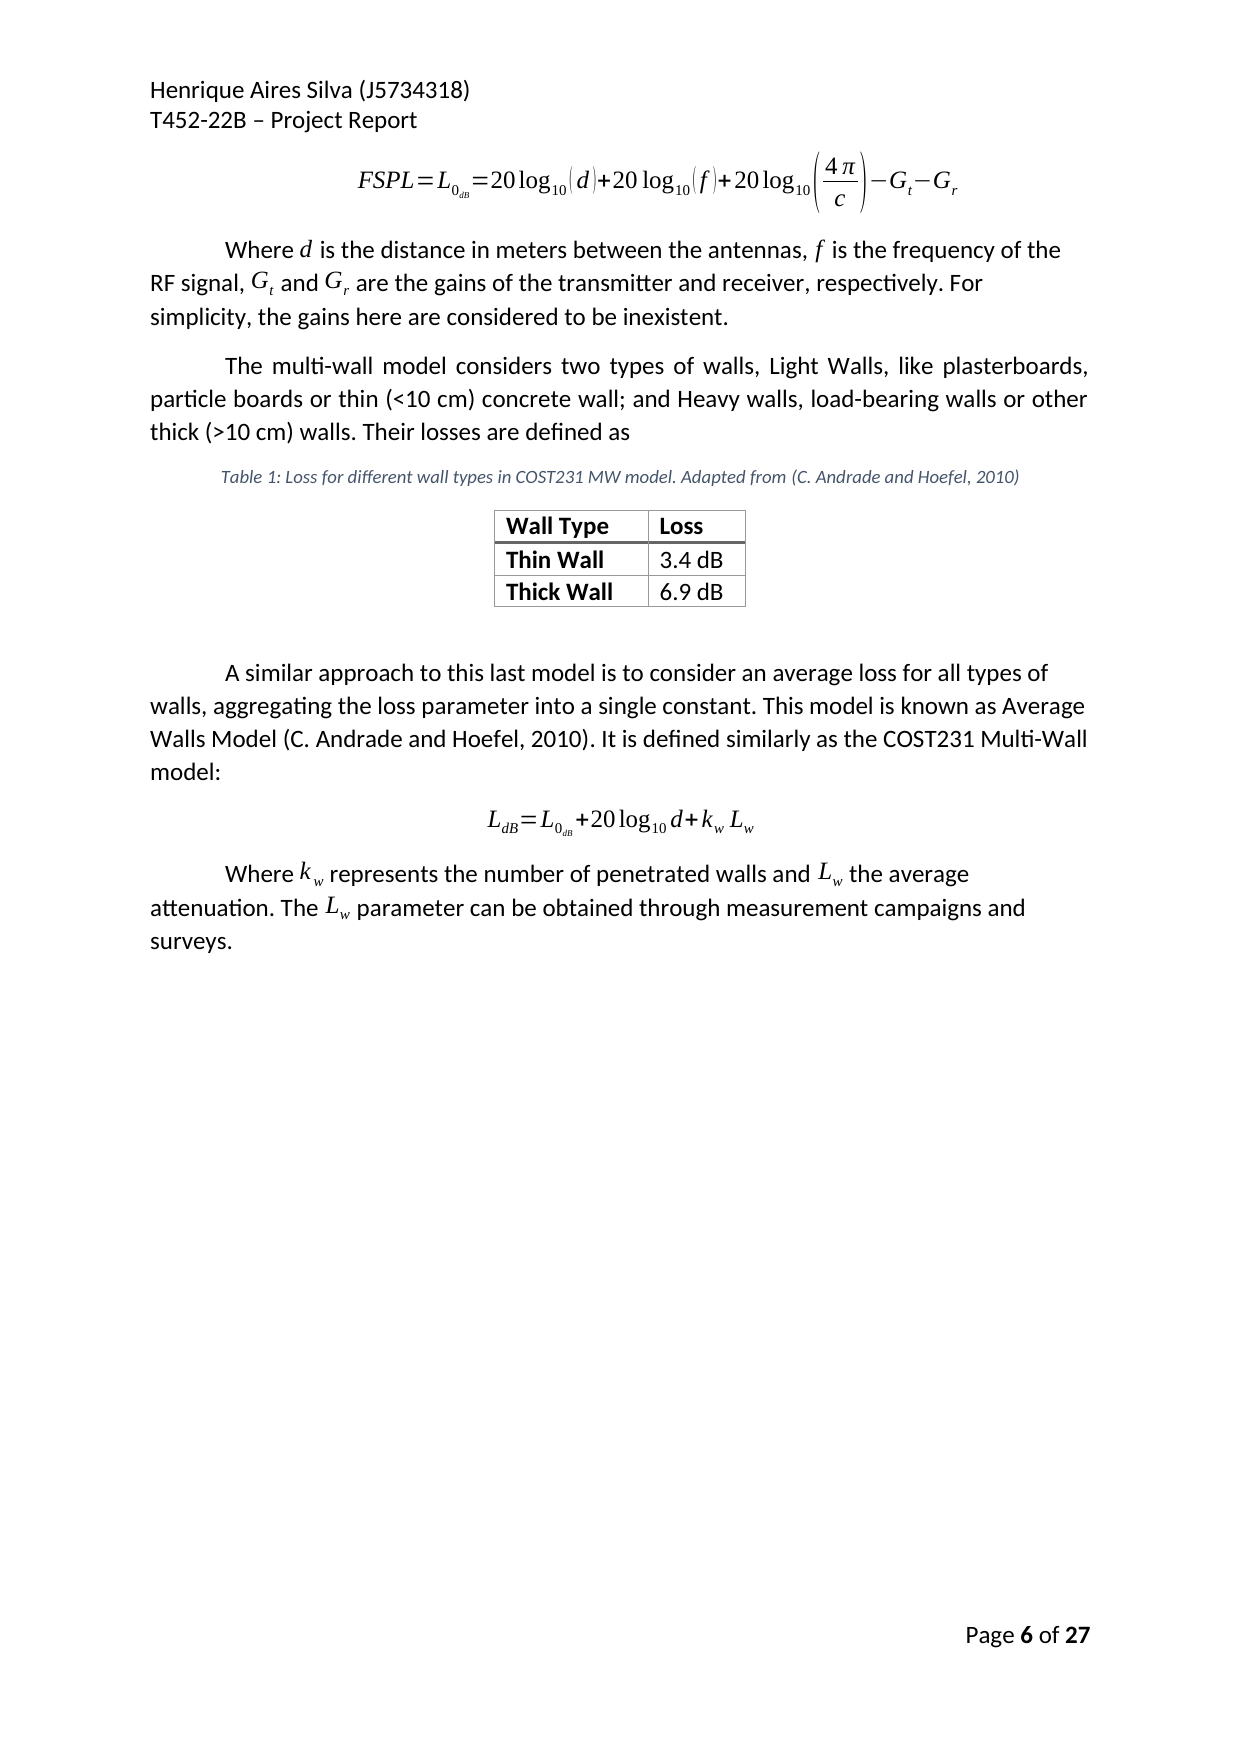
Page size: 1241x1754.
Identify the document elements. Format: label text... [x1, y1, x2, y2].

table_cell Thick Wall [495, 576, 648, 606]
text Where is the distance in meters between the antennas, is the frequency of the RF signal, and are the gains of the transmitter and receiver, respectively. For simplicity, the gains here are considered to be inexistent. [150, 234, 1090, 331]
table_header Loss [649, 511, 745, 541]
table_cell 3.4 dB [649, 544, 745, 575]
text The multi-wall model considers two types of walls, Light Walls, like plasterboards, particle boards or thin (<10 cm) concrete wall; and Heavy walls, load-bearing walls or other thick (>10 cm) walls. Their losses are defined as [150, 350, 1090, 447]
table_cell Thin Wall [495, 544, 648, 575]
table_cell 6.9 dB [649, 576, 745, 606]
text A similar approach to this last model is to consider an average loss for all types of walls, aggregating the loss parameter into a single constant. This model is known as Average Walls Model (C. Andrade and Hoefel, 2010). It is defined similarly as the COST231 Multi-Wall model: [150, 657, 1090, 786]
text Where represents the number of penetrated walls and the average attenuation. The parameter can be obtained through measurement campaigns and surveys. [150, 858, 1090, 956]
table_header Wall Type [495, 511, 648, 541]
text Table 1: Loss for different wall types in COST231 MW model. Adapted from (C. Andrade and Hoefel, 2010) [150, 466, 1090, 489]
